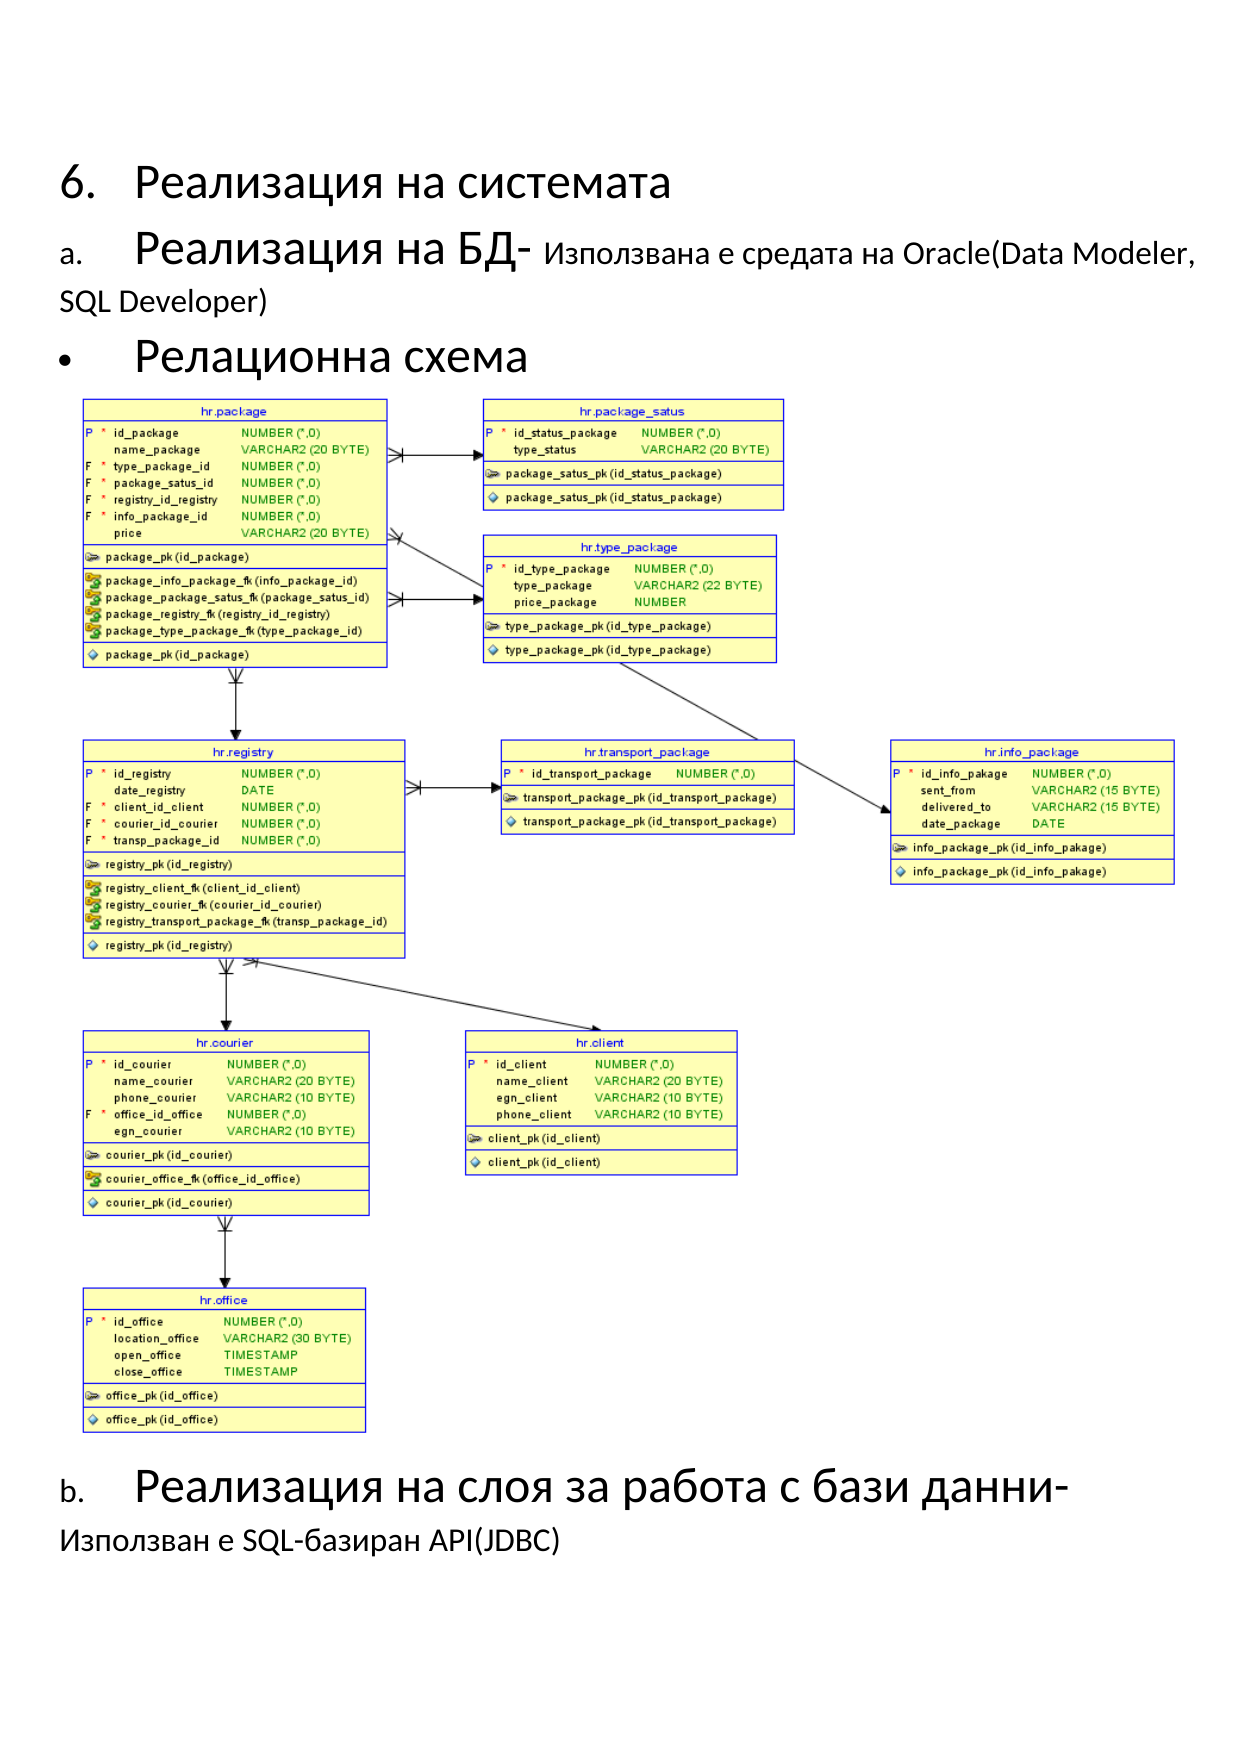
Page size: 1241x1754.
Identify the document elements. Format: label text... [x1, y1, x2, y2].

list Реализация на слоя за работа с бази данни-Използван е SQL-базиран API(JDBC) [59, 1454, 1205, 1559]
picture [59, 387, 1213, 1452]
list Реализация на БД- Използвана е средата на Oracle(Data Modeler, SQL Developer) [59, 216, 1205, 321]
list Реализация на системата [59, 150, 1205, 211]
list Релационна схема [59, 324, 1205, 387]
